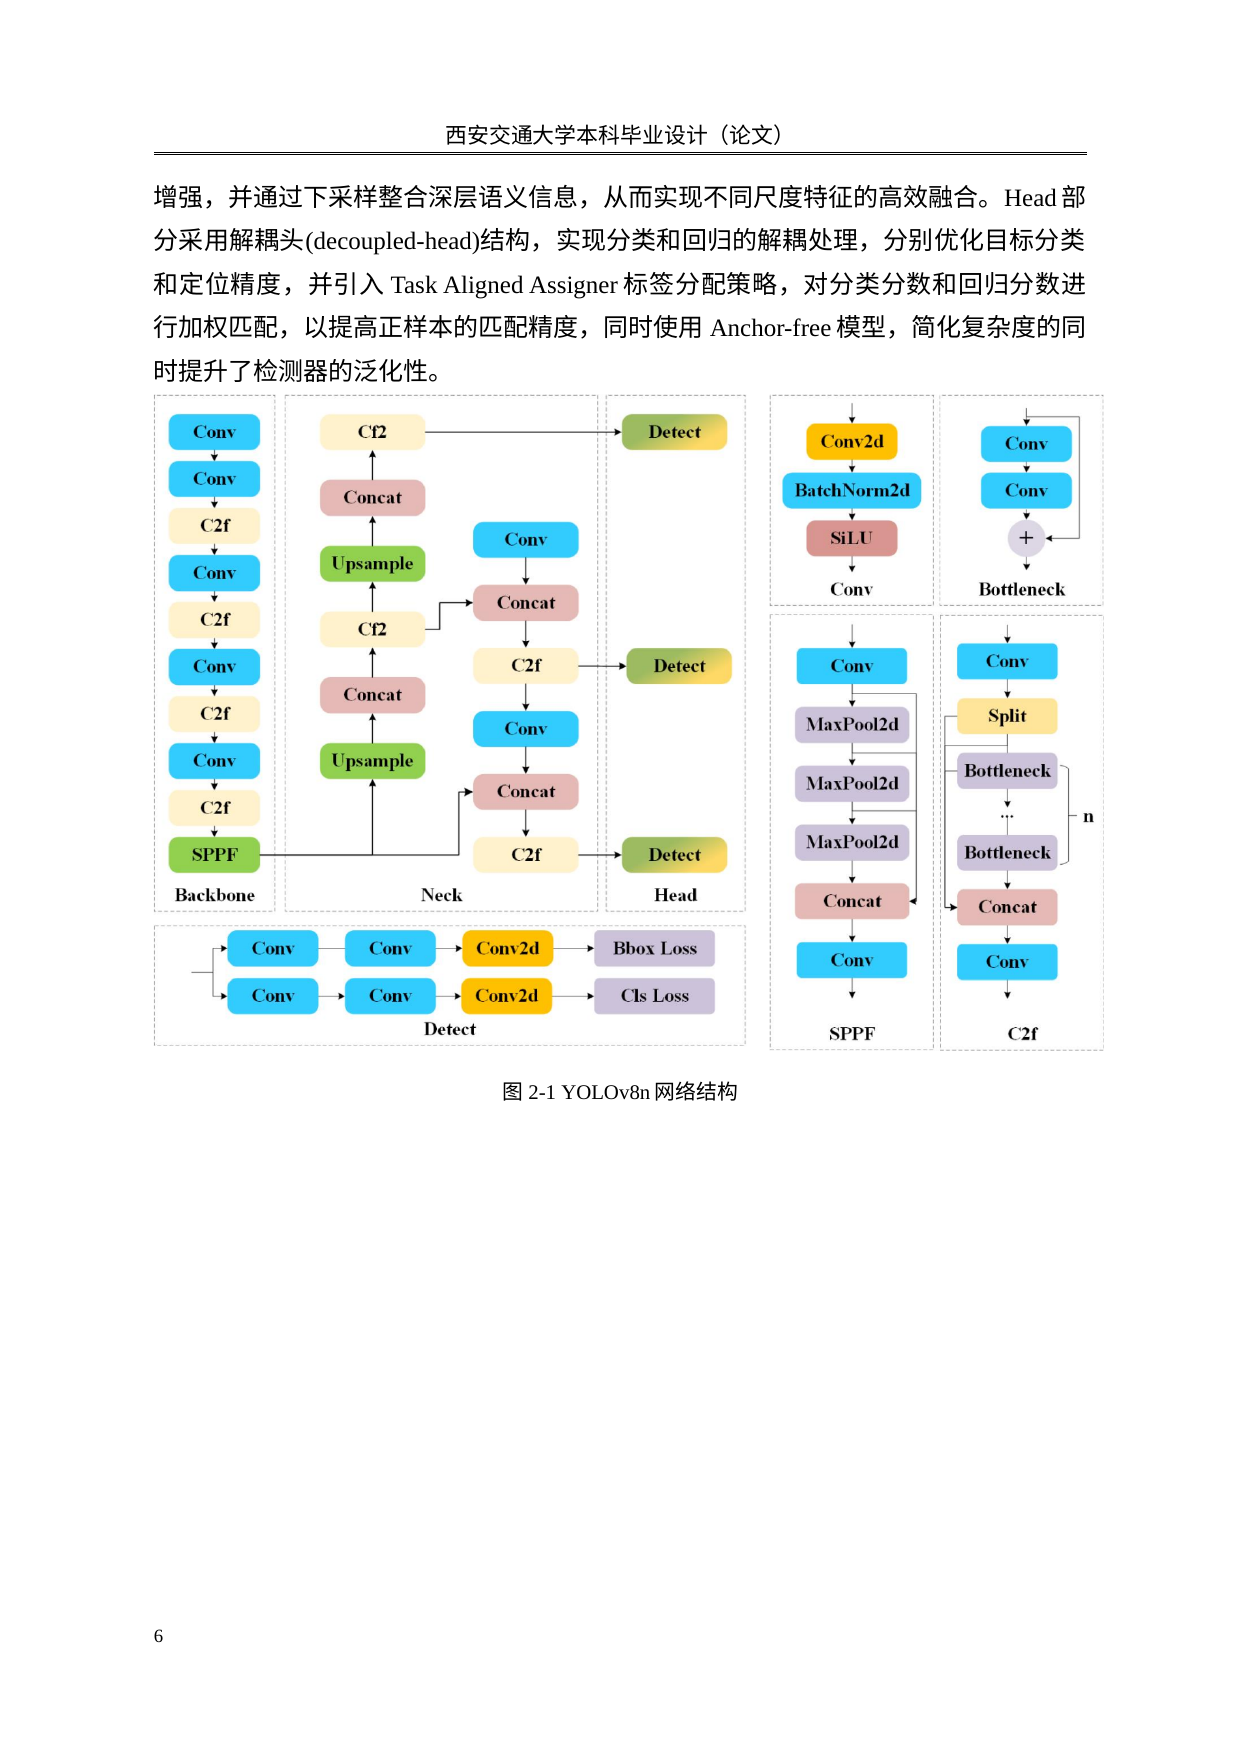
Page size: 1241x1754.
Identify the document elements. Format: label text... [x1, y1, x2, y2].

text 图 2-1 YOLOv8n网络结构 [153, 1076, 1087, 1106]
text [153, 177, 1087, 387]
picture [153, 394, 1104, 1054]
